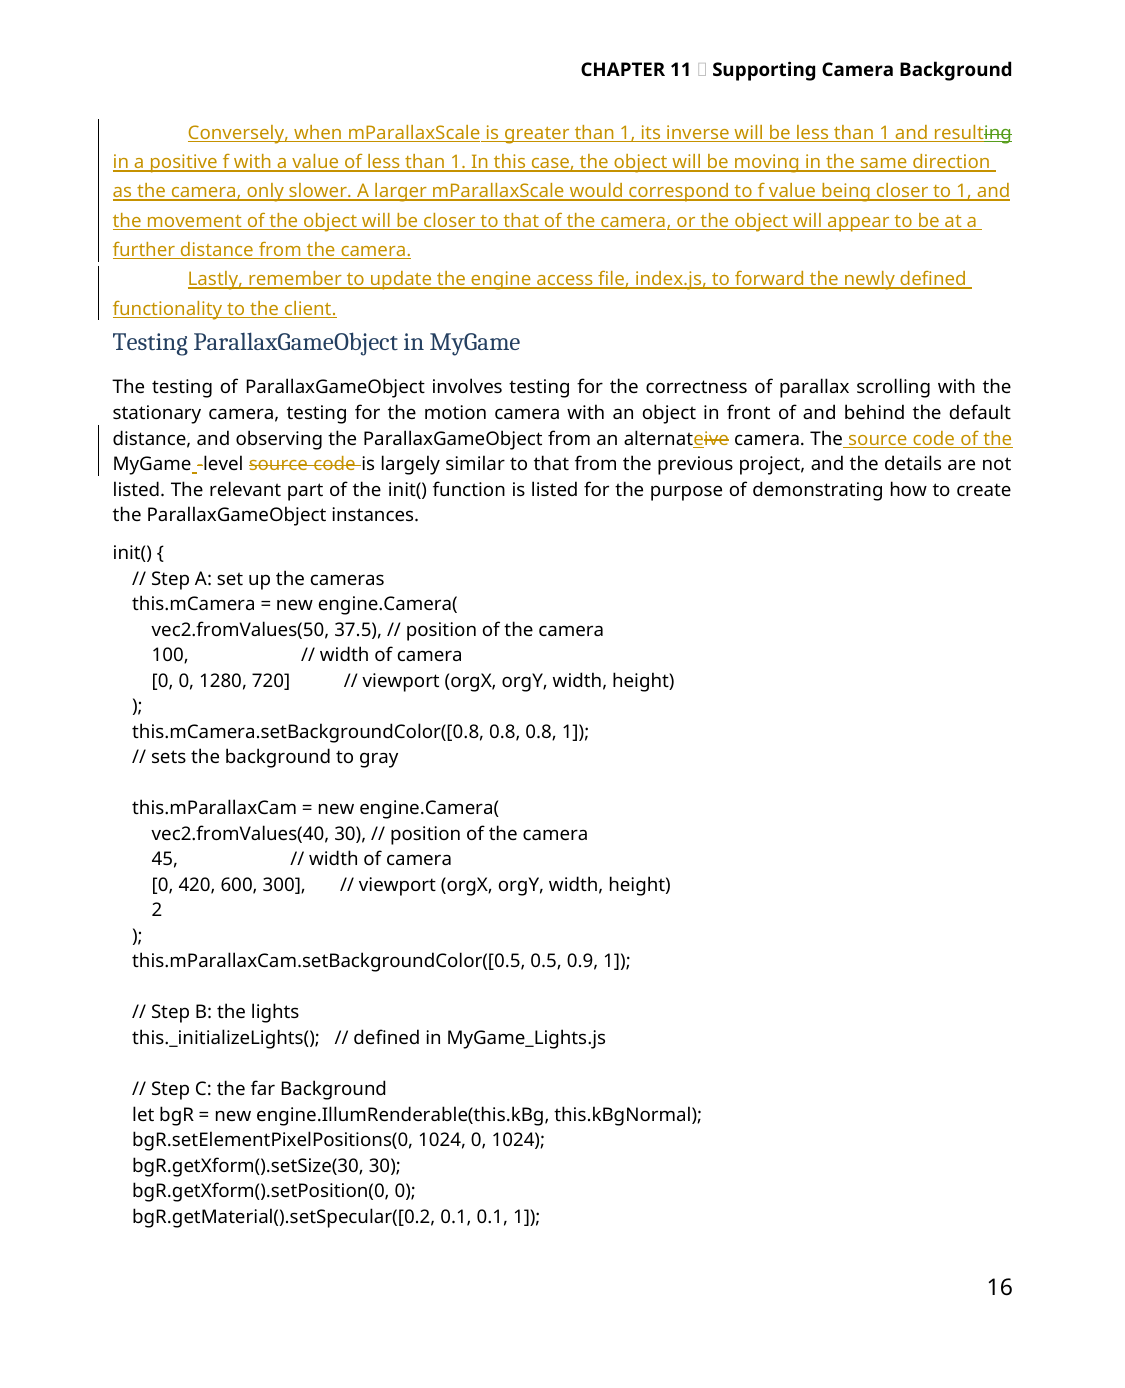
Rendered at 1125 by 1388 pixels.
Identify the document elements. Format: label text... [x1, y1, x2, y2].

text bgR.getMaterial().setSpecular([0.2, 0.1, 0.1, 1]); [112, 1203, 1012, 1228]
text bgR.setElementPixelPositions(0, 1024, 0, 1024); [112, 1126, 1012, 1152]
text this.mCamera = new engine.Camera( [112, 591, 1012, 616]
text [0, 420, 600, 300], // viewport (orgX, orgY, width, height) [112, 871, 1012, 897]
text let bgR = new engine.IllumRenderable(this.kBg, this.kBgNormal); [112, 1101, 1012, 1126]
text vec2.fromValues(50, 37.5), // position of the camera [112, 616, 1012, 642]
text ); [112, 922, 1012, 948]
text this.mParallaxCam = new engine.Camera( [112, 795, 1012, 820]
text this.mCamera.setBackgroundColor([0.8, 0.8, 0.8, 1]); [112, 718, 1012, 744]
text // Step B: the lights [112, 999, 1012, 1024]
text bgR.getXform().setSize(30, 30); [112, 1152, 1012, 1177]
text init() { [112, 539, 1012, 565]
text this._initializeLights(); // defined in MyGame_Lights.js [112, 1024, 1012, 1050]
text The testing of ParallaxGameObject involves testing for the correctness of parallax scrolling with the stationary camera, testing for the motion camera with an object in front of and behind the default distance, and observing the ParallaxGameObject from an alternat camera. The MyGamelevel is largely similar to that from the previous project, and the details are not listed. The relevant part of the init() function is listed for the purpose of demonstrating how to create the ParallaxGameObject instances. [112, 374, 1012, 527]
text this.mParallaxCam.setBackgroundColor([0.5, 0.5, 0.9, 1]); [112, 948, 1012, 973]
text // sets the background to gray [112, 744, 1012, 769]
text bgR.getXform().setPosition(0, 0); [112, 1177, 1012, 1203]
subtitle Testing ParallaxGameObject in MyGame [112, 328, 1012, 357]
text 2 [112, 897, 1012, 922]
text 100, // width of camera [112, 642, 1012, 667]
text ); [112, 693, 1012, 718]
text [0, 0, 1280, 720] // viewport (orgX, orgY, width, height) [112, 667, 1012, 693]
text // Step A: set up the cameras [112, 565, 1012, 591]
text vec2.fromValues(40, 30), // position of the camera [112, 820, 1012, 846]
text 45, // width of camera [112, 846, 1012, 871]
text // Step C: the far Background [112, 1075, 1012, 1101]
